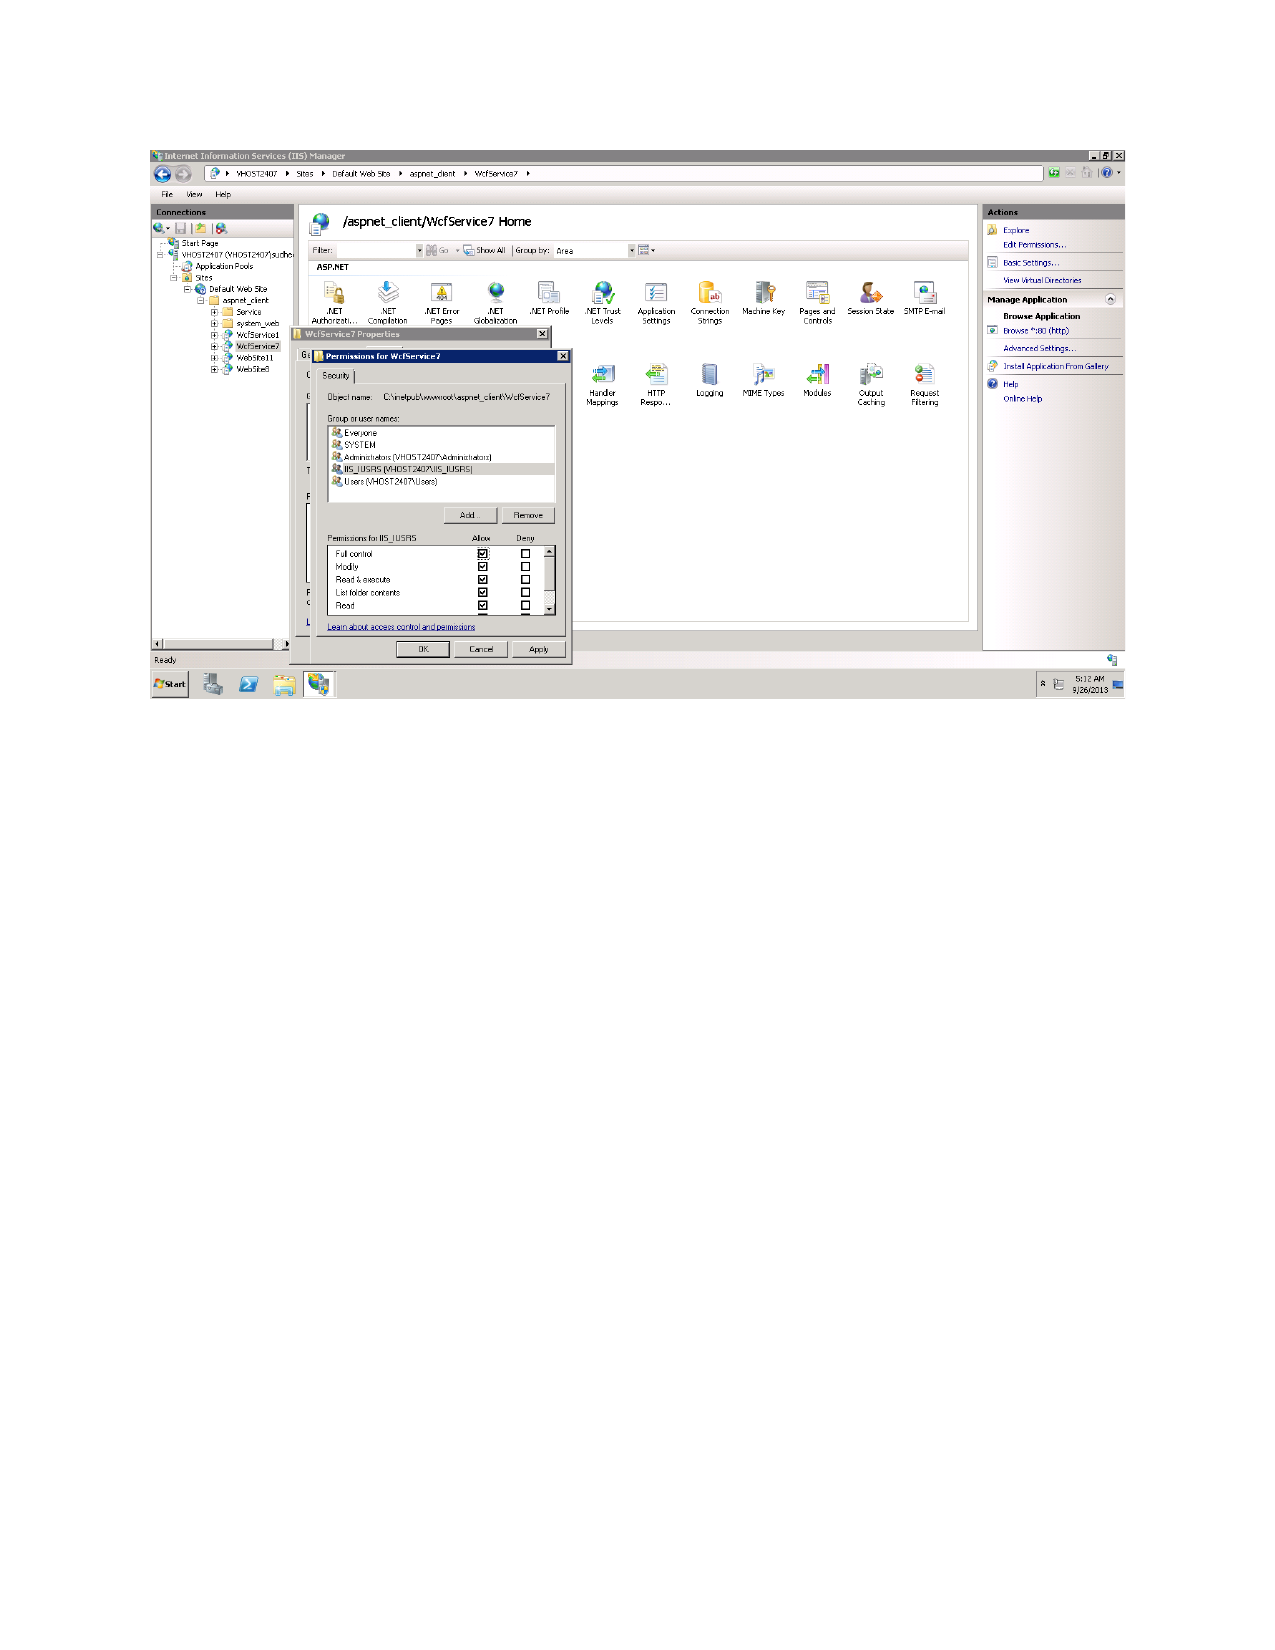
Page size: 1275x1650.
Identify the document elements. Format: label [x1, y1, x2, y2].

picture [150, 150, 1125, 699]
